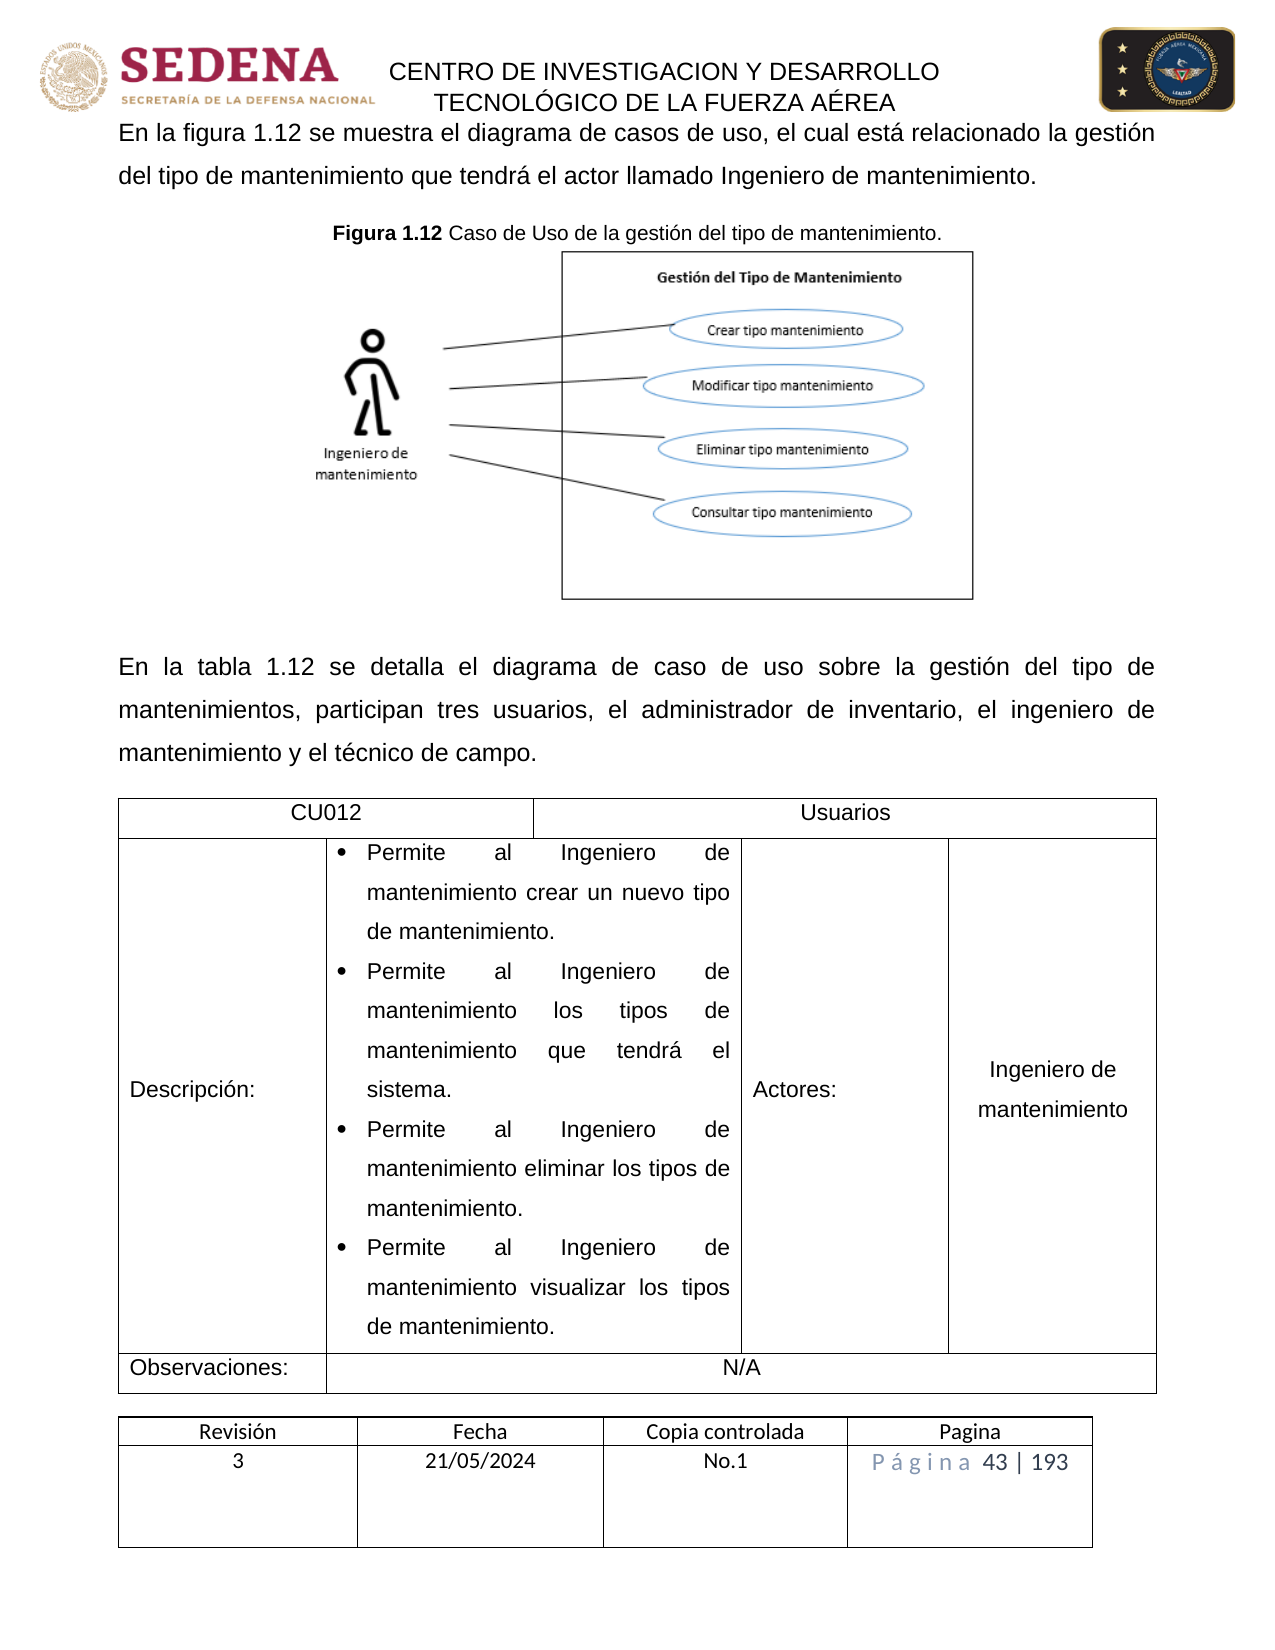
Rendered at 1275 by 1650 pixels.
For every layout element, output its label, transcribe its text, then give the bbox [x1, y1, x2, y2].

table_cell Permite al Ingeniero de mantenimiento crear un nuevo tipo de mantenimiento. Permite al Ingeniero de mantenimiento los tipos de mantenimiento que tendrá el sistema. Permite al Ingeniero de mantenimiento eliminar los tipos de mantenimiento. Permite al Ingeniero de mantenimiento visualizar los tipos de mantenimiento. [327, 839, 741, 1352]
text En la figura 1.12 se muestra el diagrama de casos de uso, el cual está relacionado la gestión del tipo de mantenimiento que tendrá el actor llamado Ingeniero de mantenimiento. [118, 118, 1157, 190]
text Figura 1.12 Caso de Uso de la gestión del tipo de mantenimiento. [118, 221, 1157, 245]
table_cell Observaciones: [119, 1354, 326, 1393]
table_cell N/A [327, 1354, 1156, 1393]
table_cell Actores: [742, 839, 948, 1352]
picture [39, 27, 1236, 112]
table_cell Descripción: [119, 839, 326, 1352]
picture [295, 250, 980, 605]
table_header Usuarios [534, 799, 1156, 838]
table_cell Ingeniero de mantenimiento [949, 839, 1156, 1352]
table_header CU012 [119, 799, 533, 838]
